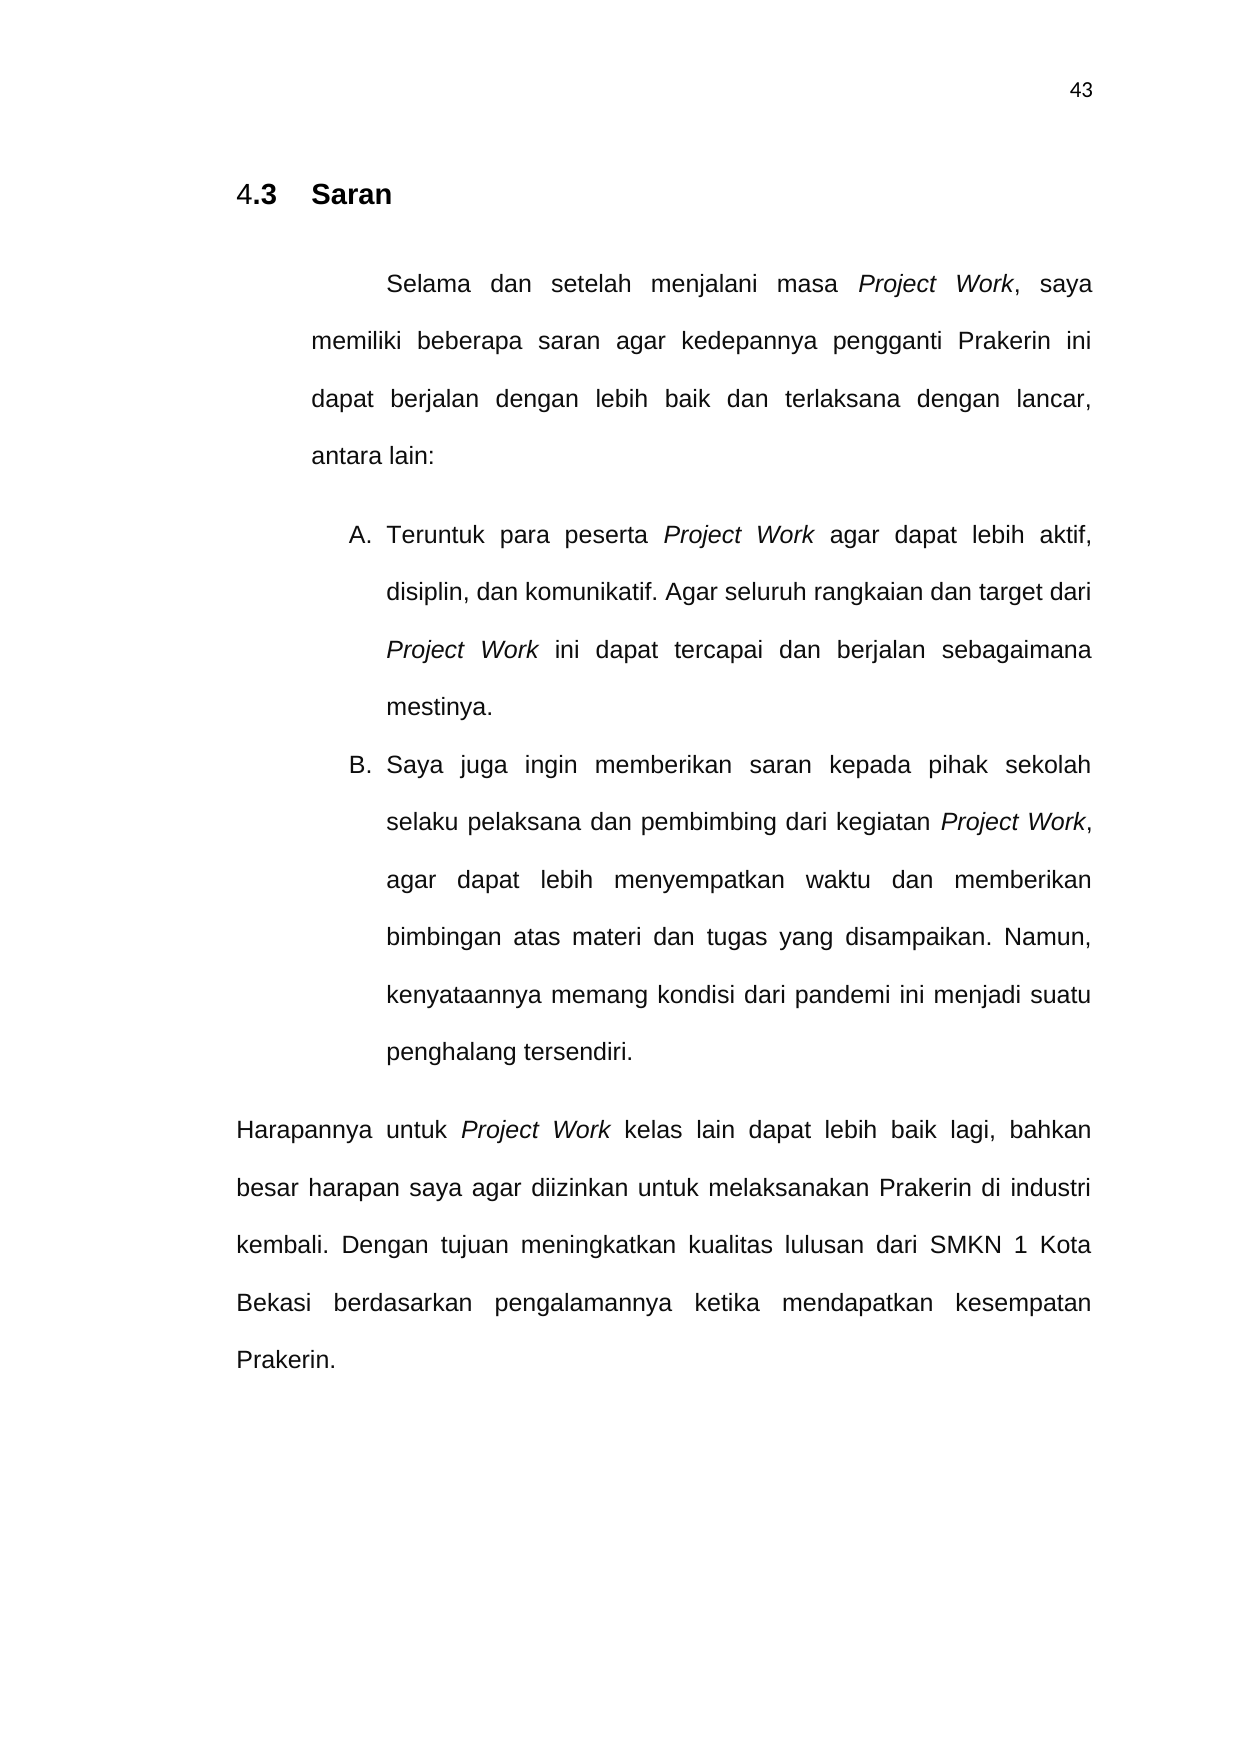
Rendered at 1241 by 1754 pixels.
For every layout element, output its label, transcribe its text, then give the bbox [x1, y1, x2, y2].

list Saya juga ingin memberikan saran kepada pihak sekolah selaku pelaksana dan pembimbing dari kegiatan Project Work, agar dapat lebih menyempatkan waktu dan memberikan bimbingan atas materi dan tugas yang disampaikan. Namun, kenyataannya memang kondisi dari pandemi ini menjadi suatu penghalang tersendiri. [349, 749, 1093, 1066]
subtitle 4.3 Saran [236, 177, 1093, 211]
list Teruntuk para peserta Project Work agar dapat lebih aktif, disiplin, dan komunikatif. Agar seluruh rangkaian dan target dari Project Work ini dapat tercapai dan berjalan sebagaimana mestinya. [349, 519, 1093, 721]
text Selama dan setelah menjalani masa Project Work, saya memiliki beberapa saran agar kedepannya pengganti Prakerin ini dapat berjalan dengan lebih baik dan terlaksana dengan lancar, antara lain: [311, 269, 1093, 470]
text Harapannya untuk Project Work kelas lain dapat lebih baik lagi, bahkan besar harapan saya agar diizinkan untuk melaksanakan Prakerin di industri kembali. Dengan tujuan meningkatkan kualitas lulusan dari SMKN 1 Kota Bekasi berdasarkan pengalamannya ketika mendapatkan kesempatan Prakerin. [236, 1115, 1093, 1374]
